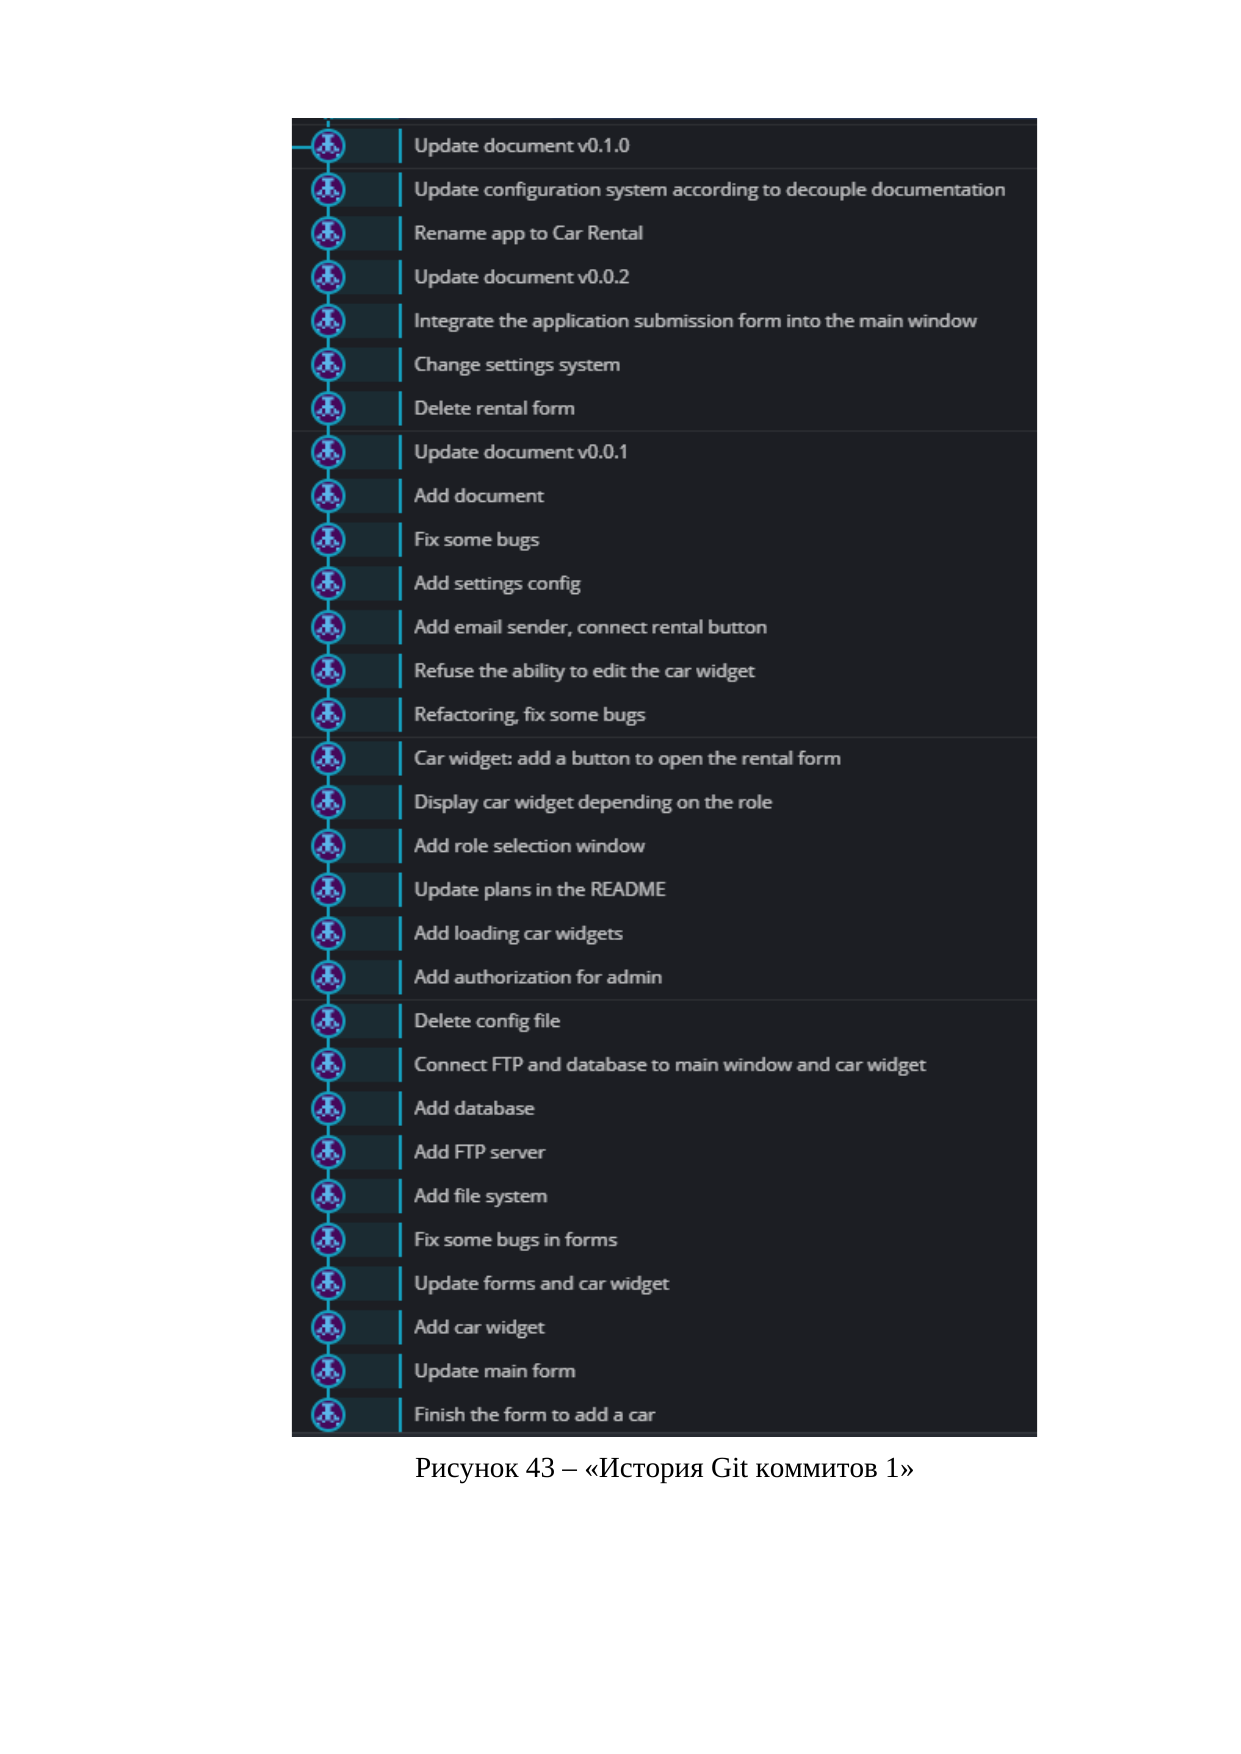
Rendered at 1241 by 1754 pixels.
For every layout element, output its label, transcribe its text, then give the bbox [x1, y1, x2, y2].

text Рисунок 43 – «История Git коммитов 1» [177, 1450, 1152, 1483]
picture [291, 118, 1038, 1437]
